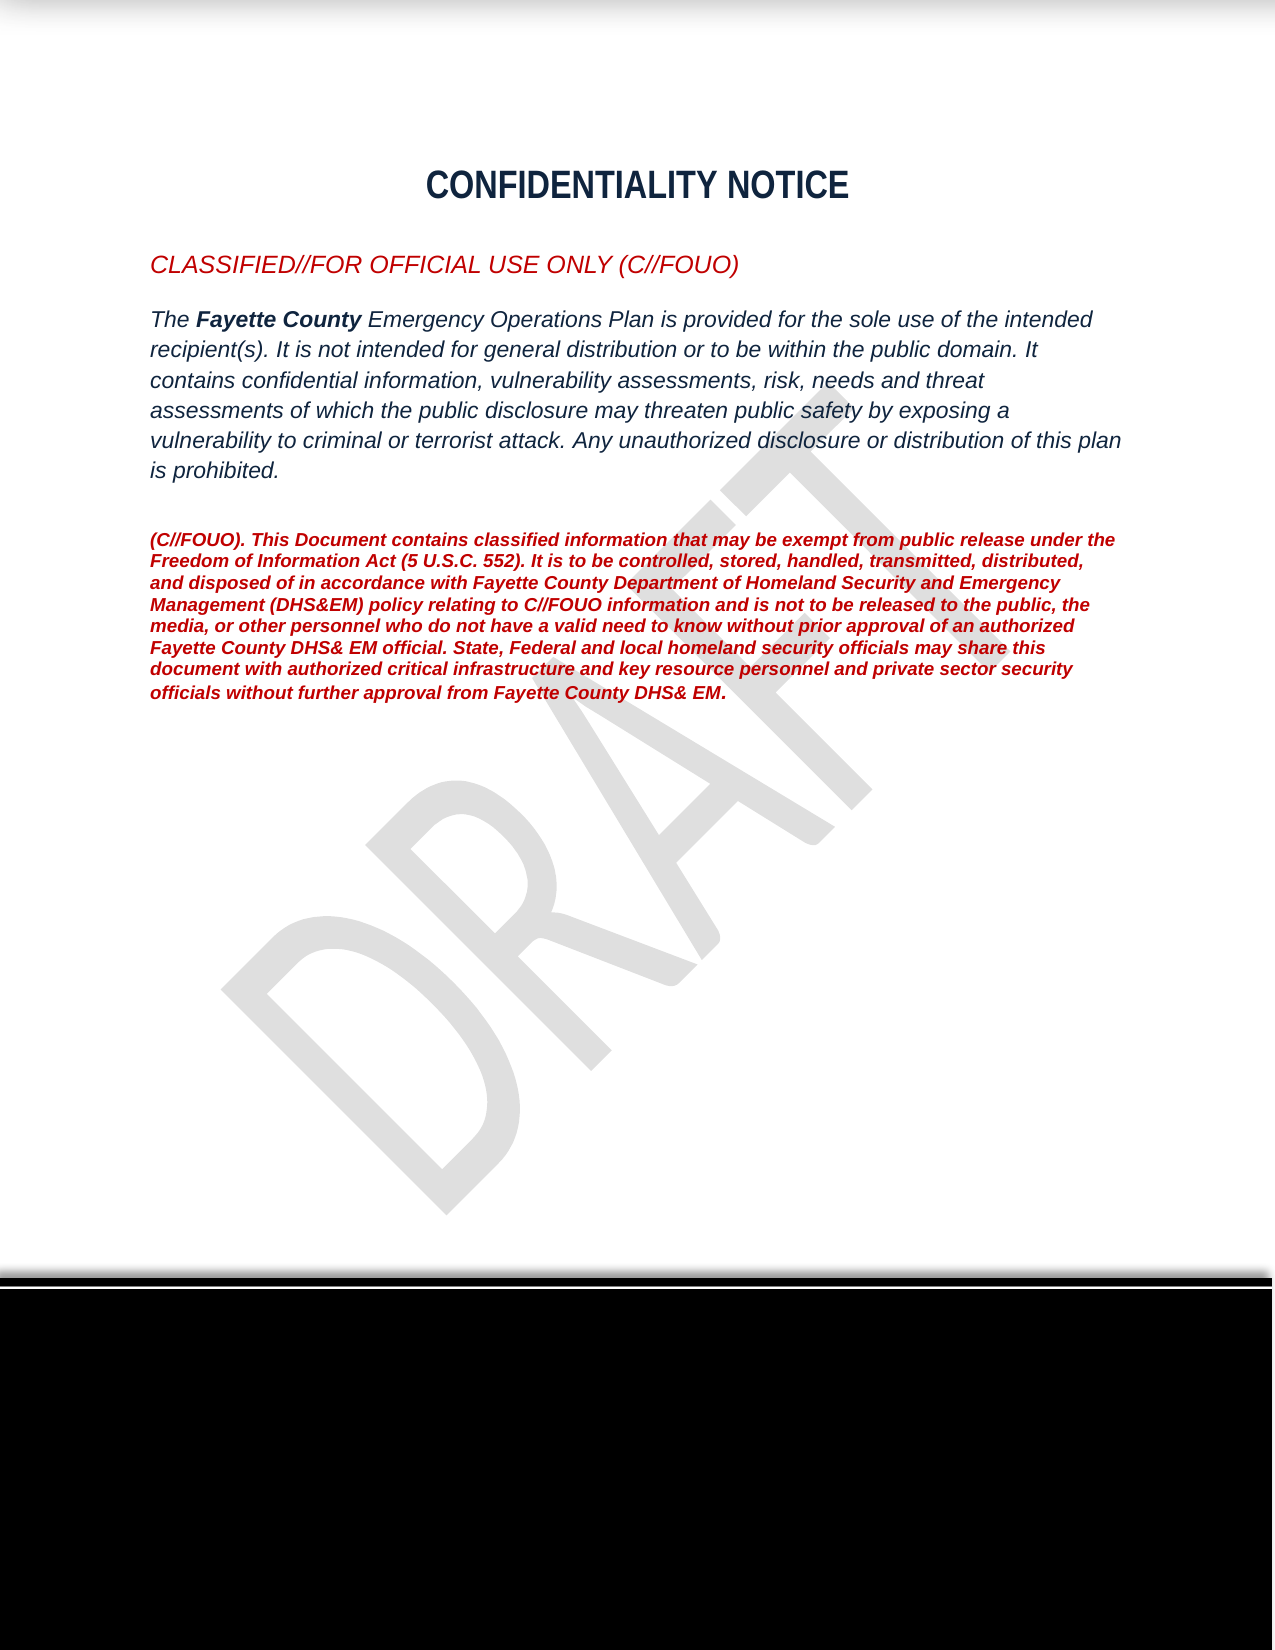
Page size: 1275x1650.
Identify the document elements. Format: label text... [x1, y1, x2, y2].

text CLASSIFIED//FOR OFFICIAL USE ONLY (C//FOUO) [150, 250, 1125, 279]
text (C//FOUO). This Document contains classified information that may be exempt from public release under the Freedom of Information Act (5 U.S.C. 552). It is to be controlled, stored, handled, transmitted, distributed, and disposed of in accordance with Fayette County Department of Homeland Security and Emergency Management (DHS&EM) policy relating to C//FOUO information and is not to be released to the public, the media, or other personnel who do not have a valid need to know without prior approval of an authorized Fayette County DHS& EM official. State, Federal and local homeland security officials may share this document with authorized critical infrastructure and key resource personnel and private sector security officials without further approval from Fayette County DHS& EM. [150, 529, 1125, 703]
subtitle CONFIDENTIALITY NOTICE [150, 161, 1125, 207]
text The Fayette County Emergency Operations Plan is provided for the sole use of the intended recipient(s). It is not intended for general distribution or to be within the public domain. It contains confidential information, vulnerability assessments, risk, needs and threat assessments of which the public disclosure may threaten public safety by exposing a vulnerability to criminal or terrorist attack. Any unauthorized disclosure or distribution of this plan is prohibited. [150, 306, 1125, 483]
